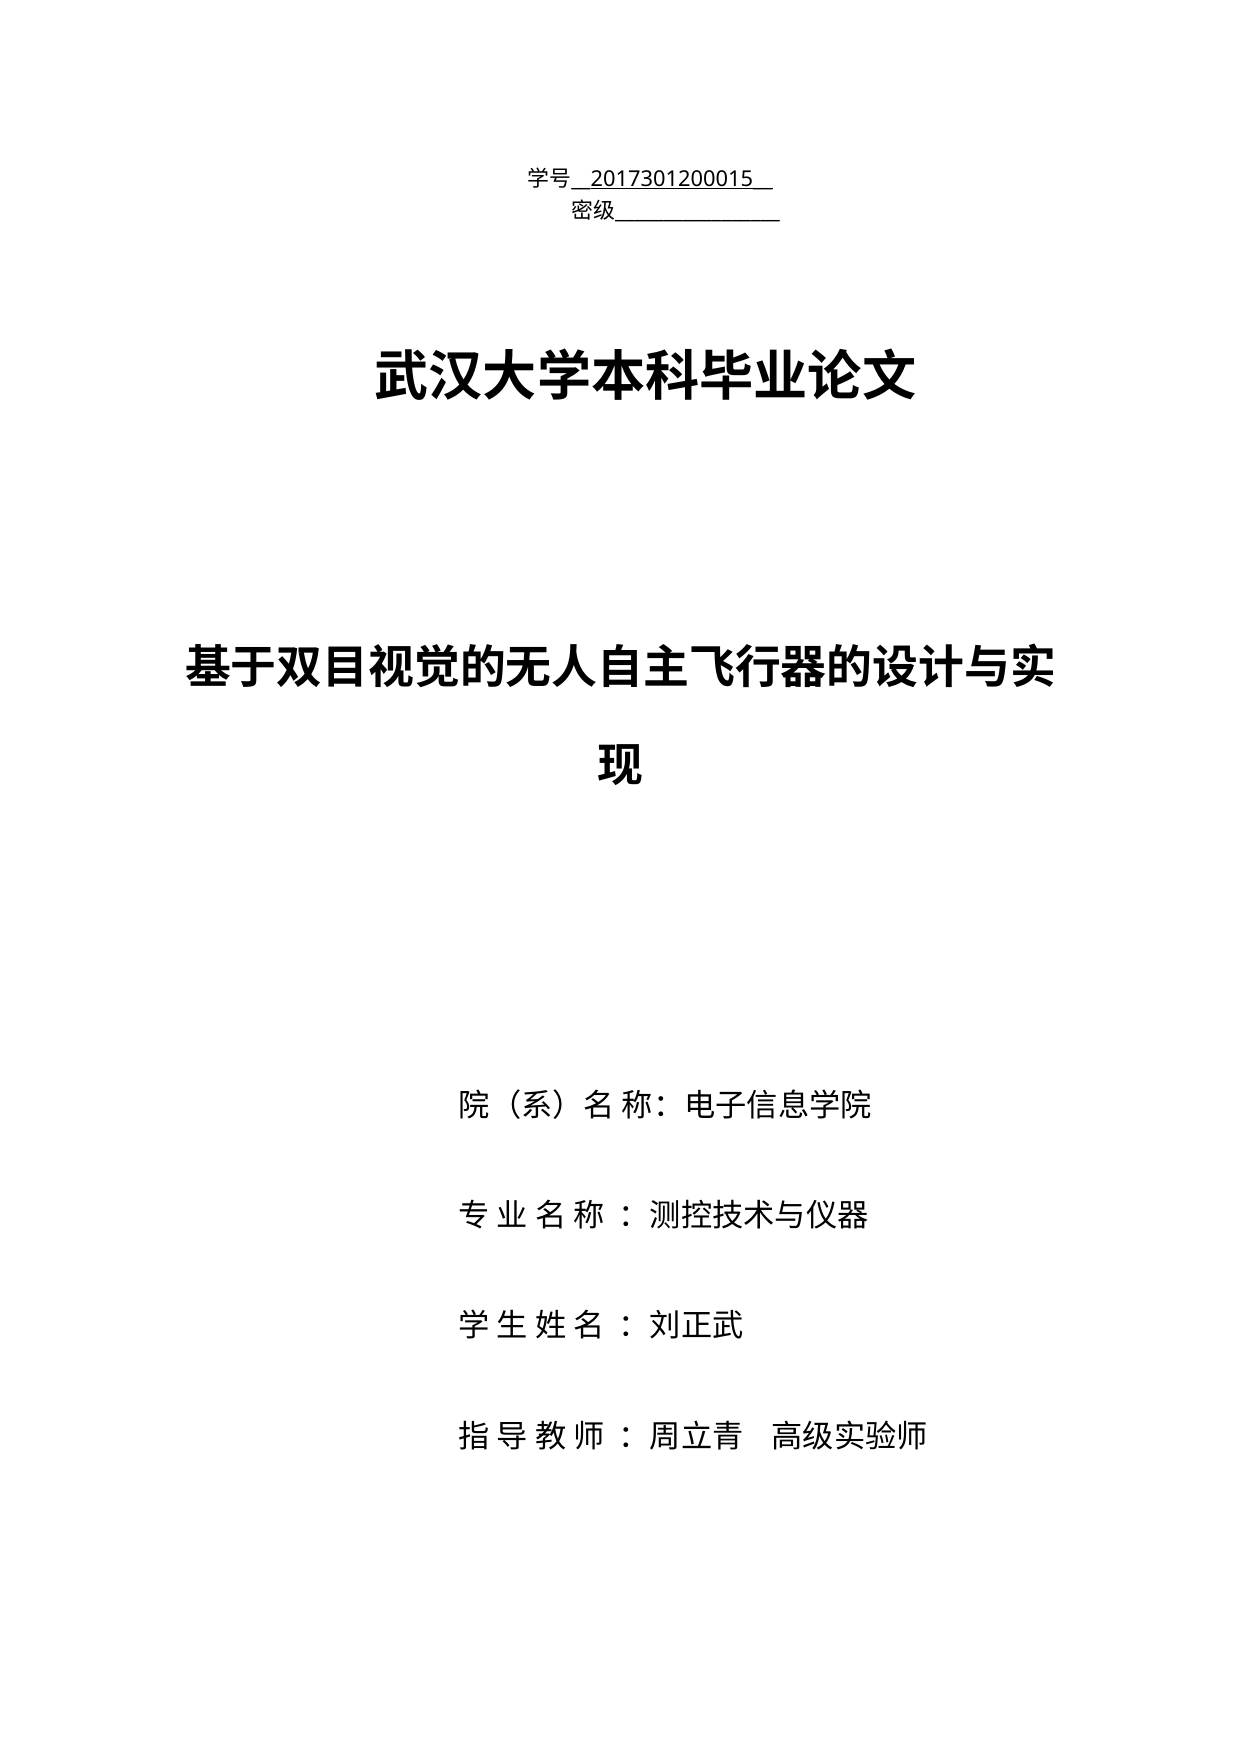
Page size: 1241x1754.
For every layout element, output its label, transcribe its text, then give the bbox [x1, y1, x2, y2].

text 学 生 姓 名 ：刘正武 [177, 1291, 1063, 1356]
text 指 导 教 师 ：周立青 高级实验师 [177, 1401, 1063, 1466]
text 院（系）名 称：电子信息学院 [177, 1070, 1063, 1135]
text 专 业 名 称 ：测控技术与仪器 [177, 1180, 1063, 1245]
text 密级_________________ [227, 193, 1063, 225]
text 武汉大学本科毕业论文 [227, 323, 1063, 420]
text 学号__2017301200015__ [227, 160, 1063, 193]
text 基于双目视觉的无人自主飞行器的设计与实现 [177, 615, 1063, 810]
